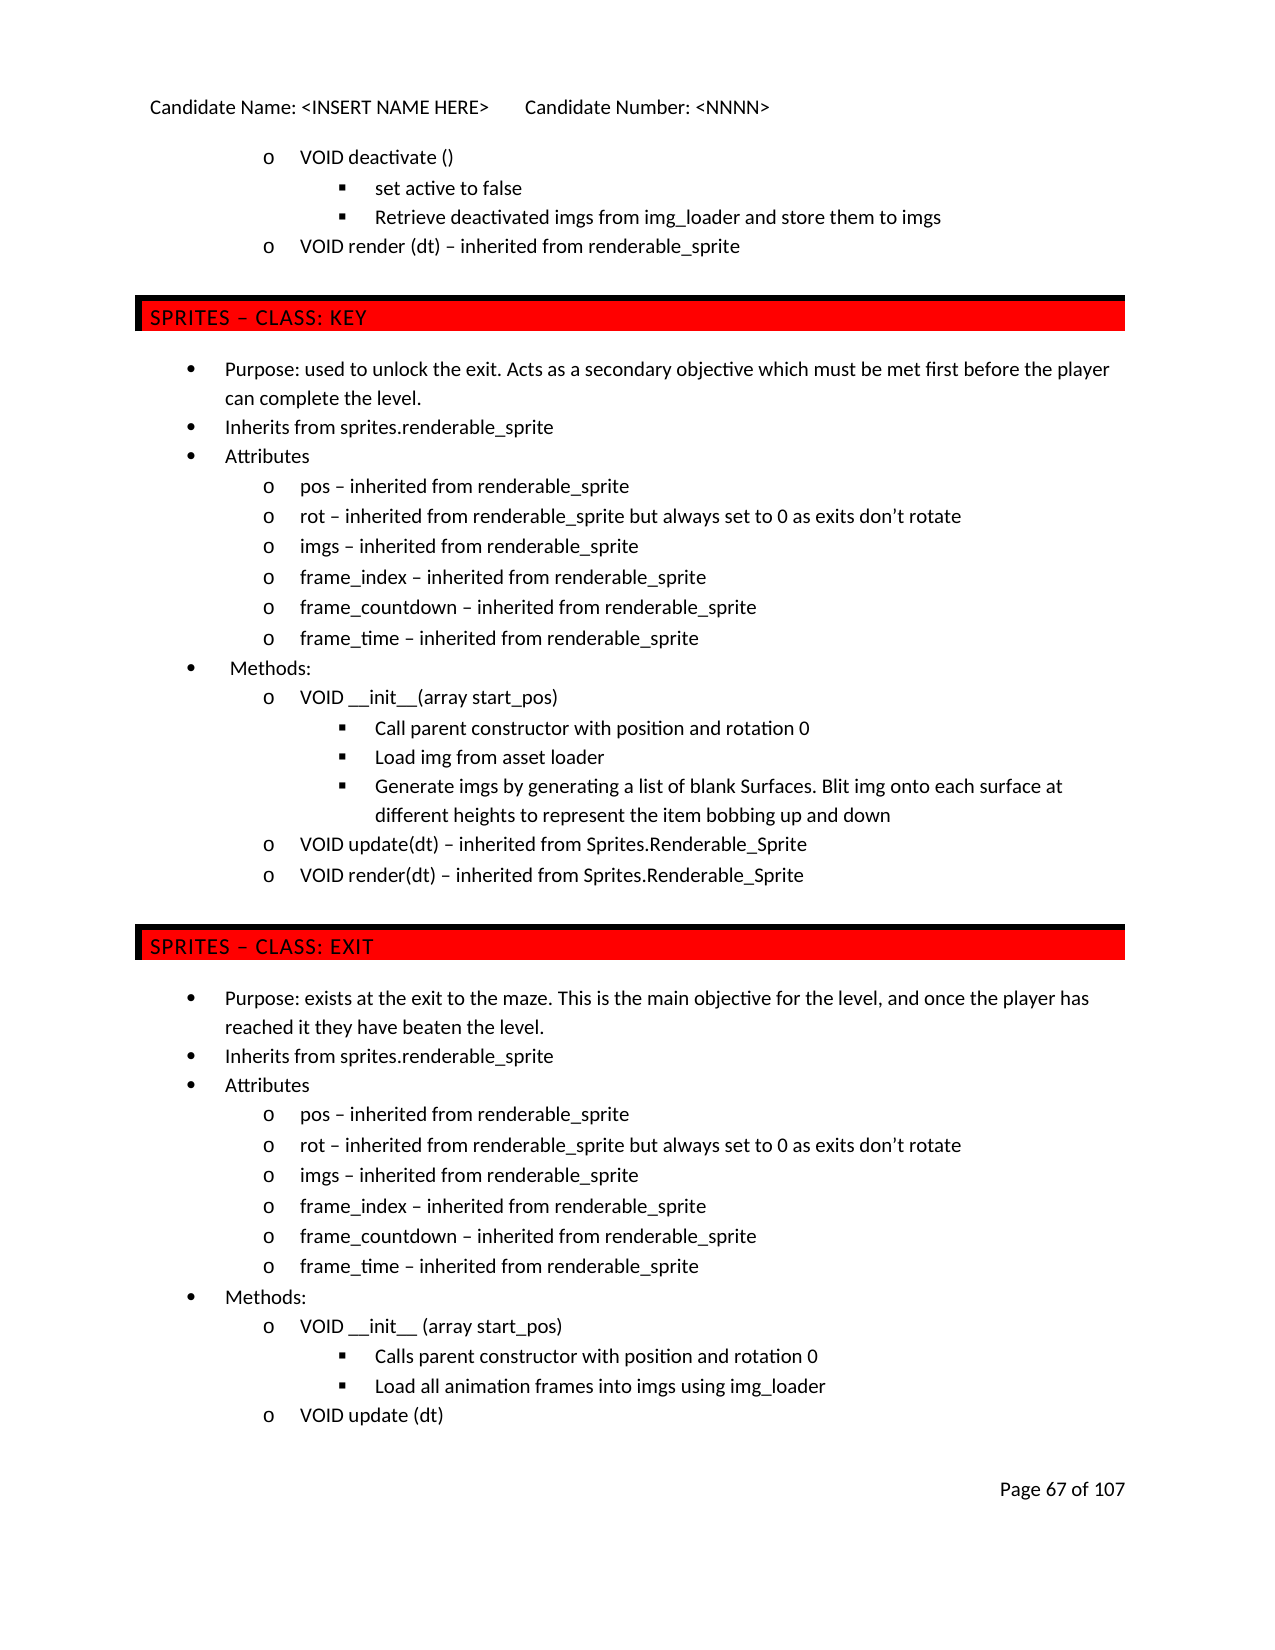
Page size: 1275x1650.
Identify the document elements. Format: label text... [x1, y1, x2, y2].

list frame_countdown – inherited from renderable_sprite [262, 1223, 1125, 1250]
list imgs – inherited from renderable_sprite [262, 1162, 1125, 1189]
list imgs – inherited from renderable_sprite [262, 534, 1125, 560]
list VOID __init__ (array start_pos) [262, 1313, 1125, 1340]
list Purpose: exists at the exit to the maze. This is the main objective for the level, and once the player has reached it they have beaten the level. [187, 985, 1125, 1039]
list frame_index – inherited from renderable_sprite [262, 1193, 1125, 1219]
list Retrieve deactivated imgs from img_loader and store them to imgs [337, 204, 1125, 229]
text Sprites – Class: Exit [142, 930, 1125, 960]
list Calls parent constructor with position and rotation 0 [337, 1344, 1125, 1369]
list rot – inherited from renderable_sprite but always set to 0 as exits don’t rotate [262, 503, 1125, 530]
list frame_time – inherited from renderable_sprite [262, 1254, 1125, 1280]
list Load img from asset loader [337, 744, 1125, 769]
list VOID __init__(array start_pos) [262, 684, 1125, 711]
list Generate imgs by generating a list of blank Surfaces. Blit img onto each surface at different heights to represent the item bobbing up and down [337, 773, 1125, 828]
list Attributes [187, 1072, 1125, 1098]
list VOID update(dt) – inherited from Sprites.Renderable_Sprite [262, 832, 1125, 858]
list Inherits from sprites.renderable_sprite [187, 414, 1125, 440]
list Attributes [187, 444, 1125, 469]
list VOID update (dt) [262, 1402, 1125, 1428]
list Inherits from sprites.renderable_sprite [187, 1043, 1125, 1069]
list pos – inherited from renderable_sprite [262, 1102, 1125, 1128]
list frame_index – inherited from renderable_sprite [262, 564, 1125, 591]
list Methods: [187, 1284, 1125, 1309]
list set active to false [337, 175, 1125, 200]
list Call parent constructor with position and rotation 0 [337, 715, 1125, 740]
list frame_time – inherited from renderable_sprite [262, 625, 1125, 651]
list Purpose: used to unlock the exit. Acts as a secondary objective which must be met first before the player can complete the level. [187, 356, 1125, 411]
list VOID deactivate () [262, 144, 1125, 171]
list VOID render (dt) – inherited from renderable_sprite [262, 233, 1125, 259]
list Methods: [187, 655, 1125, 681]
text Sprites – Class: Key [142, 301, 1125, 331]
list pos – inherited from renderable_sprite [262, 473, 1125, 499]
list rot – inherited from renderable_sprite but always set to 0 as exits don’t rotate [262, 1132, 1125, 1158]
list VOID render(dt) – inherited from Sprites.Renderable_Sprite [262, 862, 1125, 888]
list frame_countdown – inherited from renderable_sprite [262, 594, 1125, 621]
list Load all animation frames into imgs using img_loader [337, 1373, 1125, 1398]
